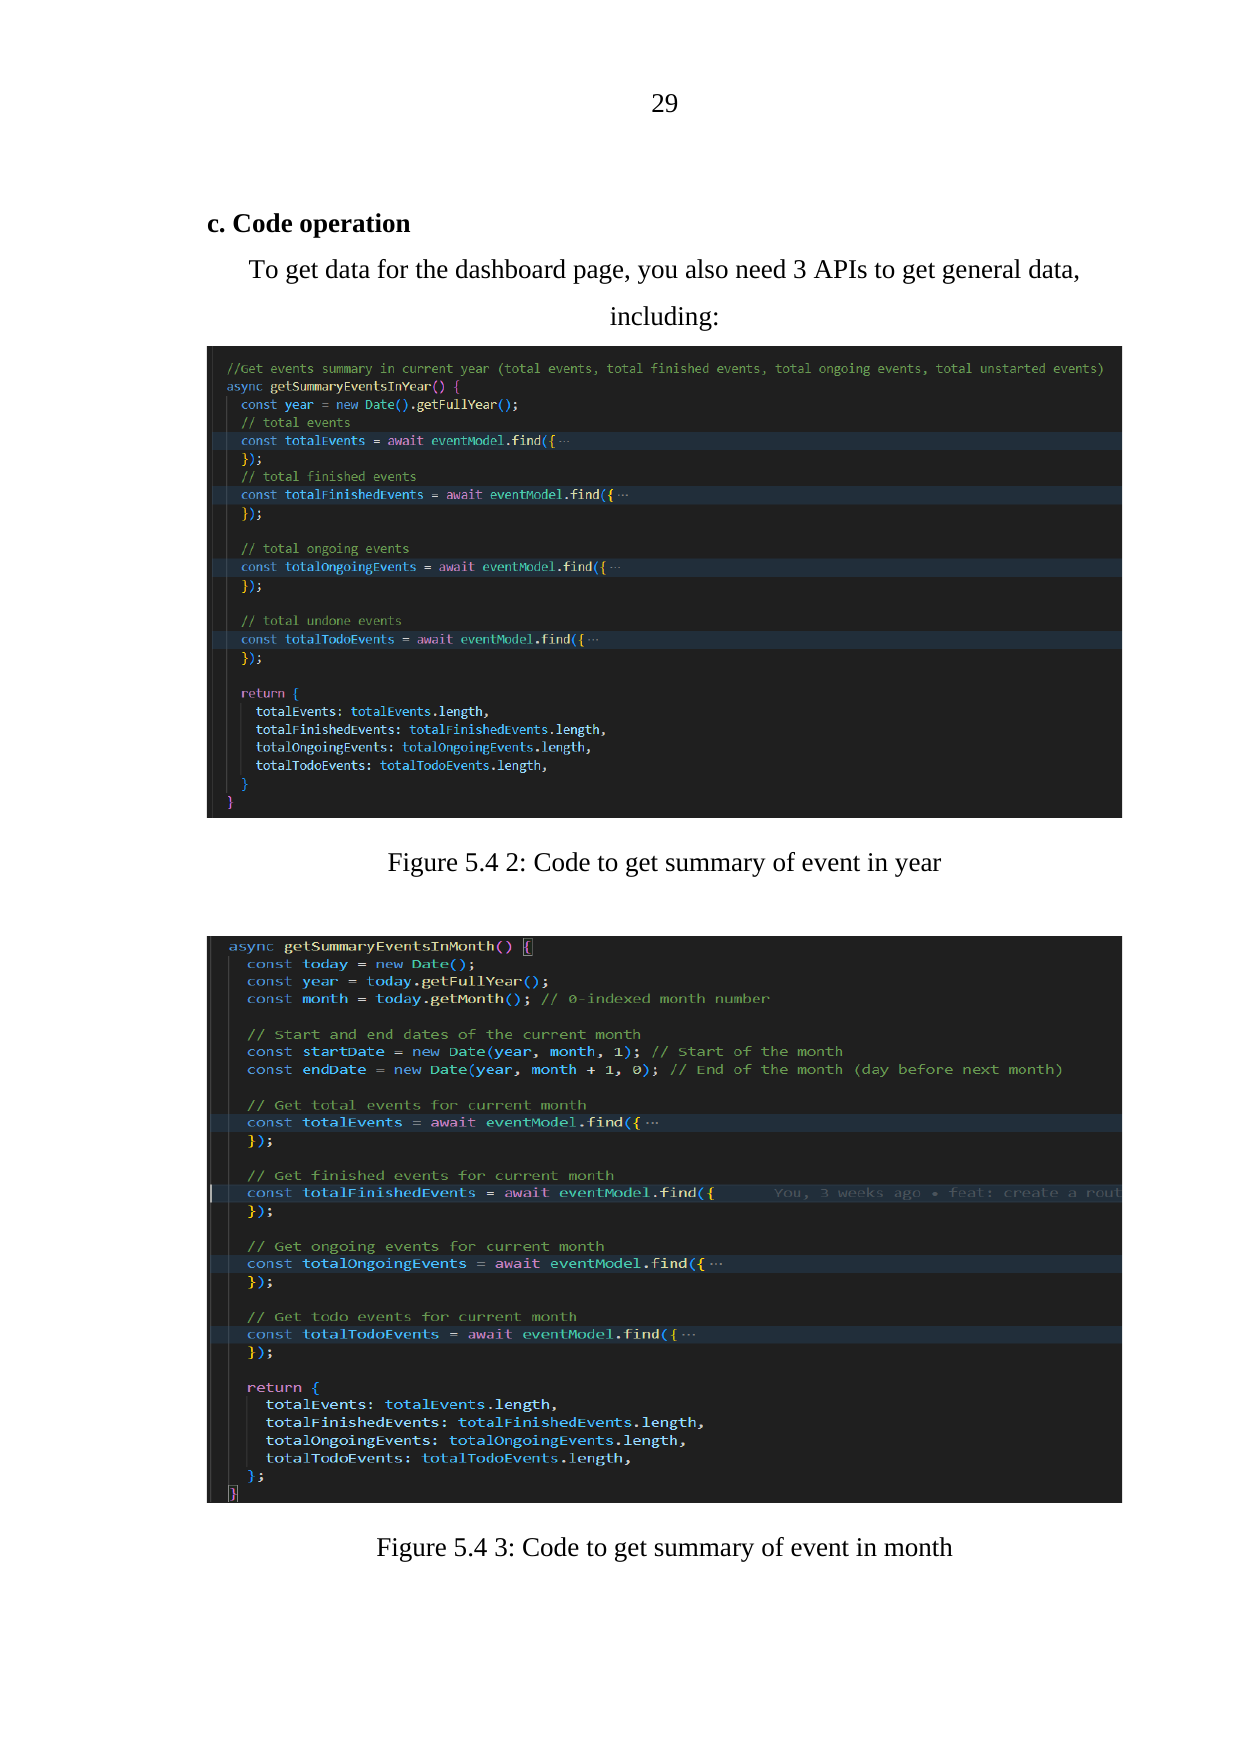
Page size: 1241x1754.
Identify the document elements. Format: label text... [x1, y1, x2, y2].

text Figure 5.4 3: Code to get summary of event in month [207, 1531, 1122, 1562]
text To get data for the dashboard page, you also need 3 APIs to get general data, including: [207, 253, 1122, 346]
picture [206, 936, 1123, 1503]
text c. Code operation [207, 207, 1122, 238]
text Figure 5.4 2: Code to get summary of event in year [207, 846, 1122, 877]
picture [206, 346, 1123, 818]
